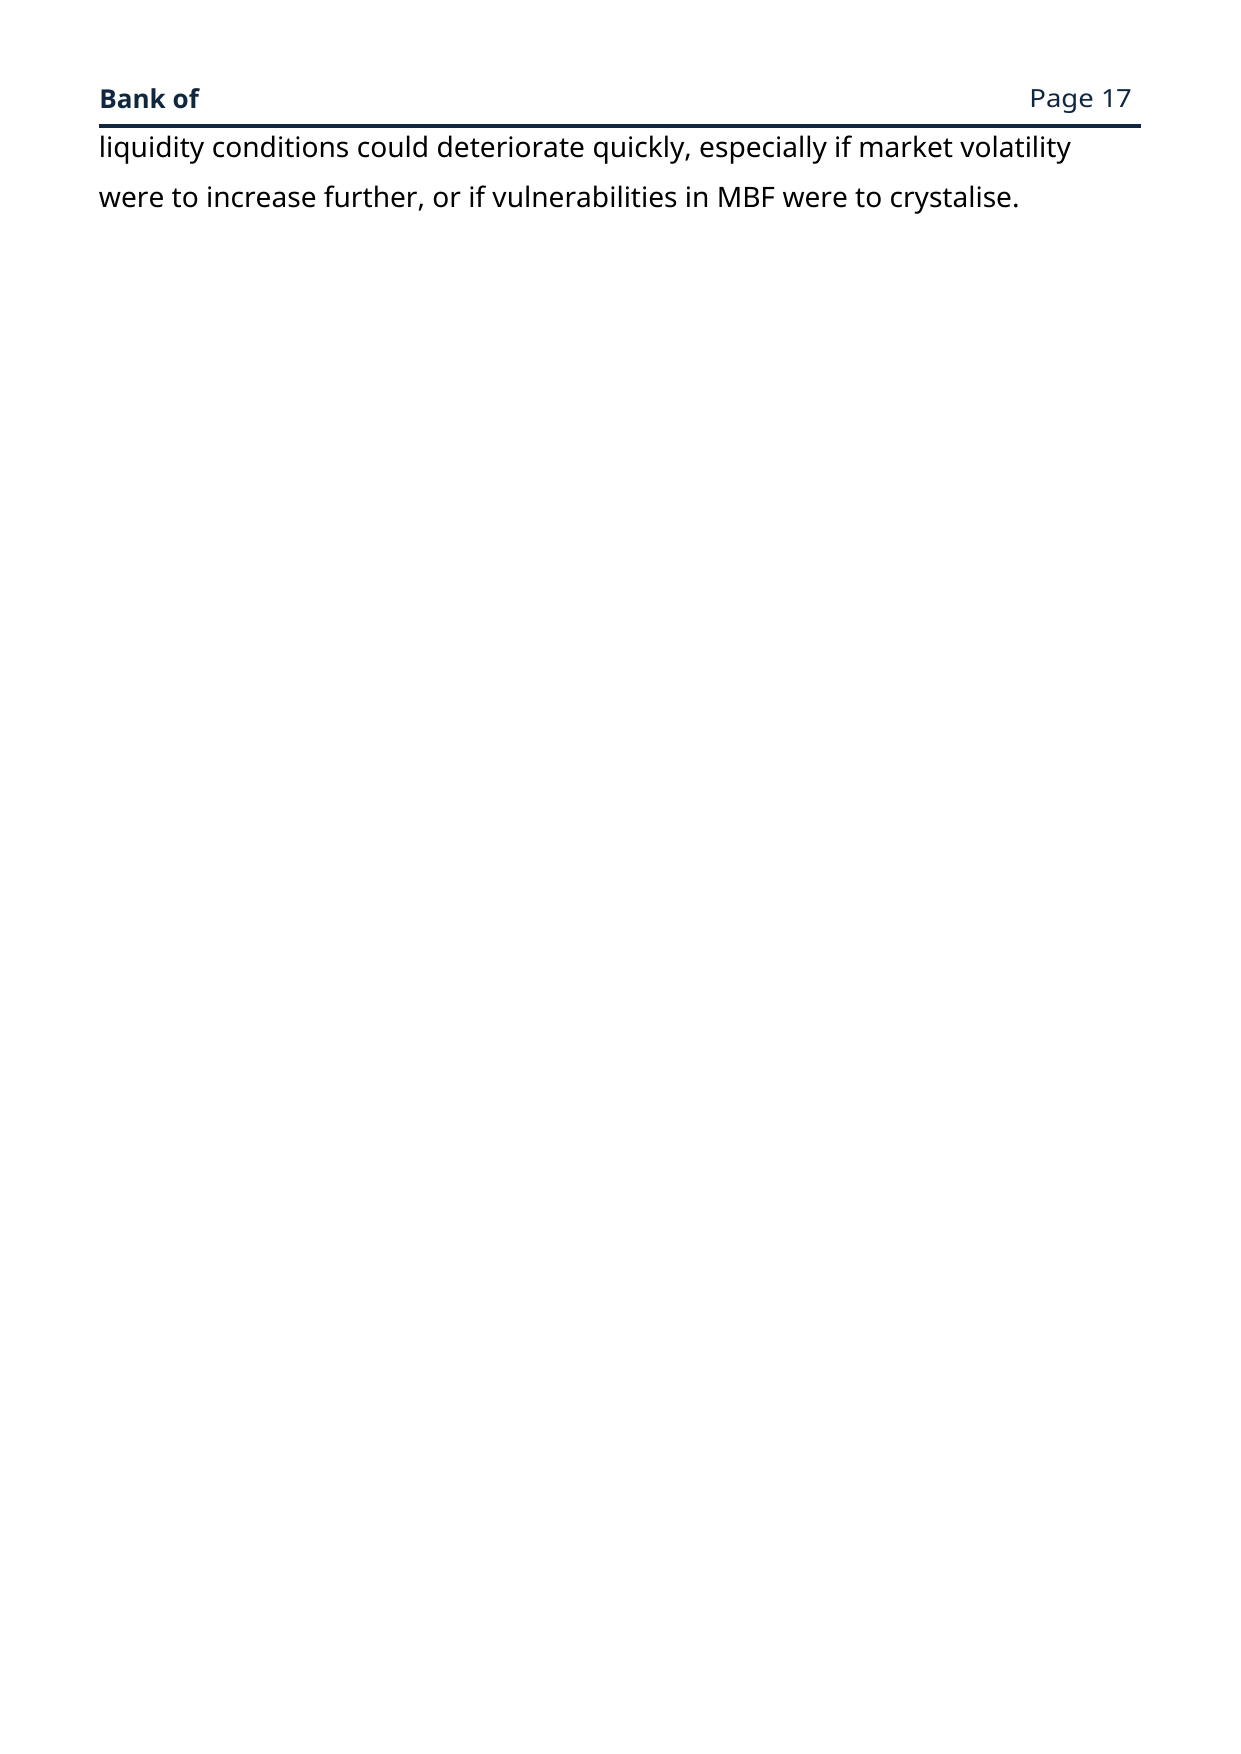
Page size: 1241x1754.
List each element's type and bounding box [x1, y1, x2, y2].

text [99, 127, 1134, 215]
